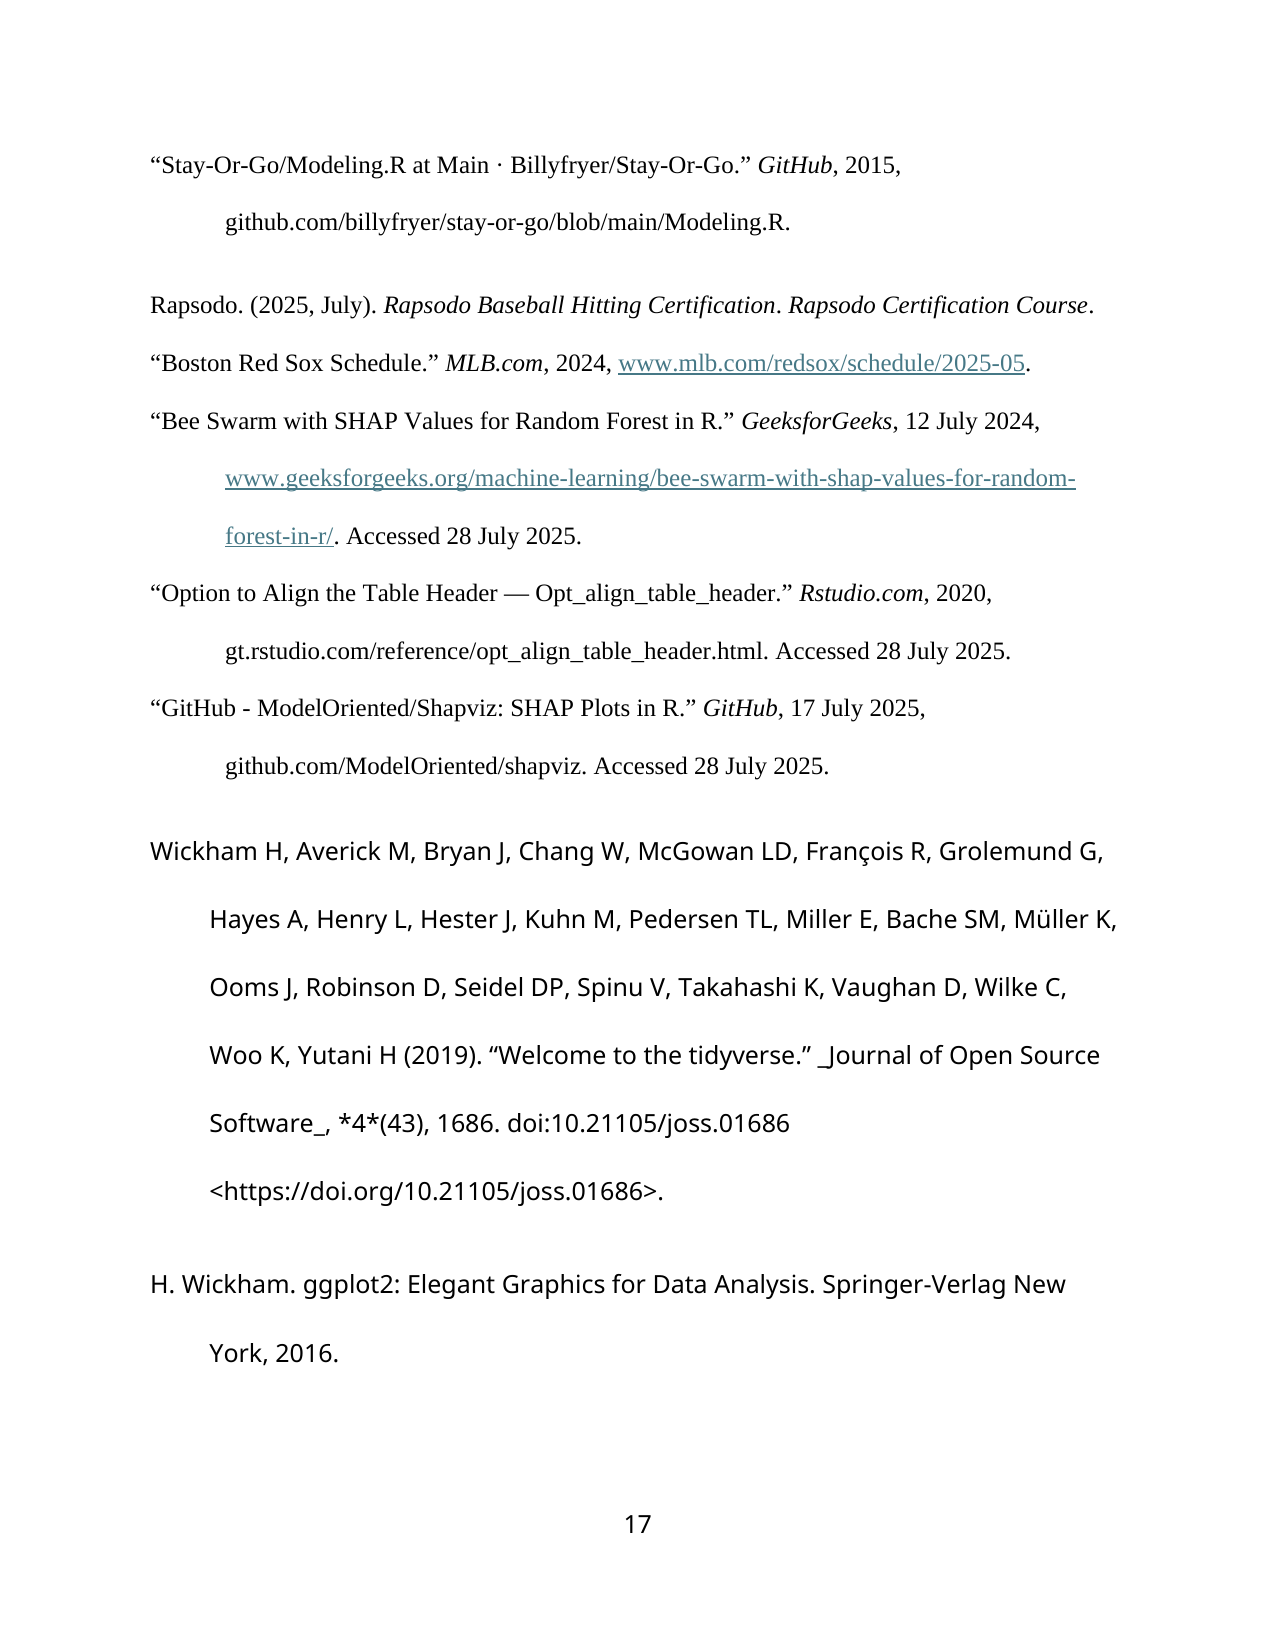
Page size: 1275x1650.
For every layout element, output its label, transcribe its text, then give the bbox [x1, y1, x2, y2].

text “Stay-Or-Go/Modeling.R at Main · Billyfryer/Stay-Or-Go.” GitHub, 2015, github.com/billyfryer/stay-or-go/blob/main/Modeling.R. [150, 150, 1125, 236]
text “Boston Red Sox Schedule.” MLB.com, 2024, www.mlb.com/redsox/schedule/2025-05. [150, 348, 1125, 377]
text “GitHub - ModelOriented/Shapviz: SHAP Plots in R.” GitHub, 17 July 2025, github.com/ModelOriented/shapviz. Accessed 28 July 2025. [150, 693, 1125, 779]
text H. Wickham. ggplot2: Elegant Graphics for Data Analysis. Springer-Verlag New York, 2016. [150, 1267, 1125, 1369]
text “Bee Swarm with SHAP Values for Random Forest in R.” GeeksforGeeks, 12 July 2024, www.geeksforgeeks.org/machine-learning/bee-swarm-with-shap-values-for-random-forest-in-r/. Accessed 28 July 2025. [150, 406, 1125, 549]
text “Option to Align the Table Header — Opt_align_table_header.” Rstudio.com, 2020, gt.rstudio.com/reference/opt_align_table_header.html. Accessed 28 July 2025. [150, 578, 1125, 664]
text Wickham H, Averick M, Bryan J, Chang W, McGowan LD, François R, Grolemund G, Hayes A, Henry L, Hester J, Kuhn M, Pedersen TL, Miller E, Bache SM, Müller K, Ooms J, Robinson D, Seidel DP, Spinu V, Takahashi K, Vaughan D, Wilke C, Woo K, Yutani H (2019). “Welcome to the tidyverse.” _Journal of Open Source Software_, *4*(43), 1686. doi:10.21105/joss.01686 <https://doi.org/10.21105/joss.01686>. [150, 833, 1125, 1208]
text Rapsodo. (2025, July). Rapsodo Baseball Hitting Certification. Rapsodo Certification Course. [150, 290, 1125, 319]
